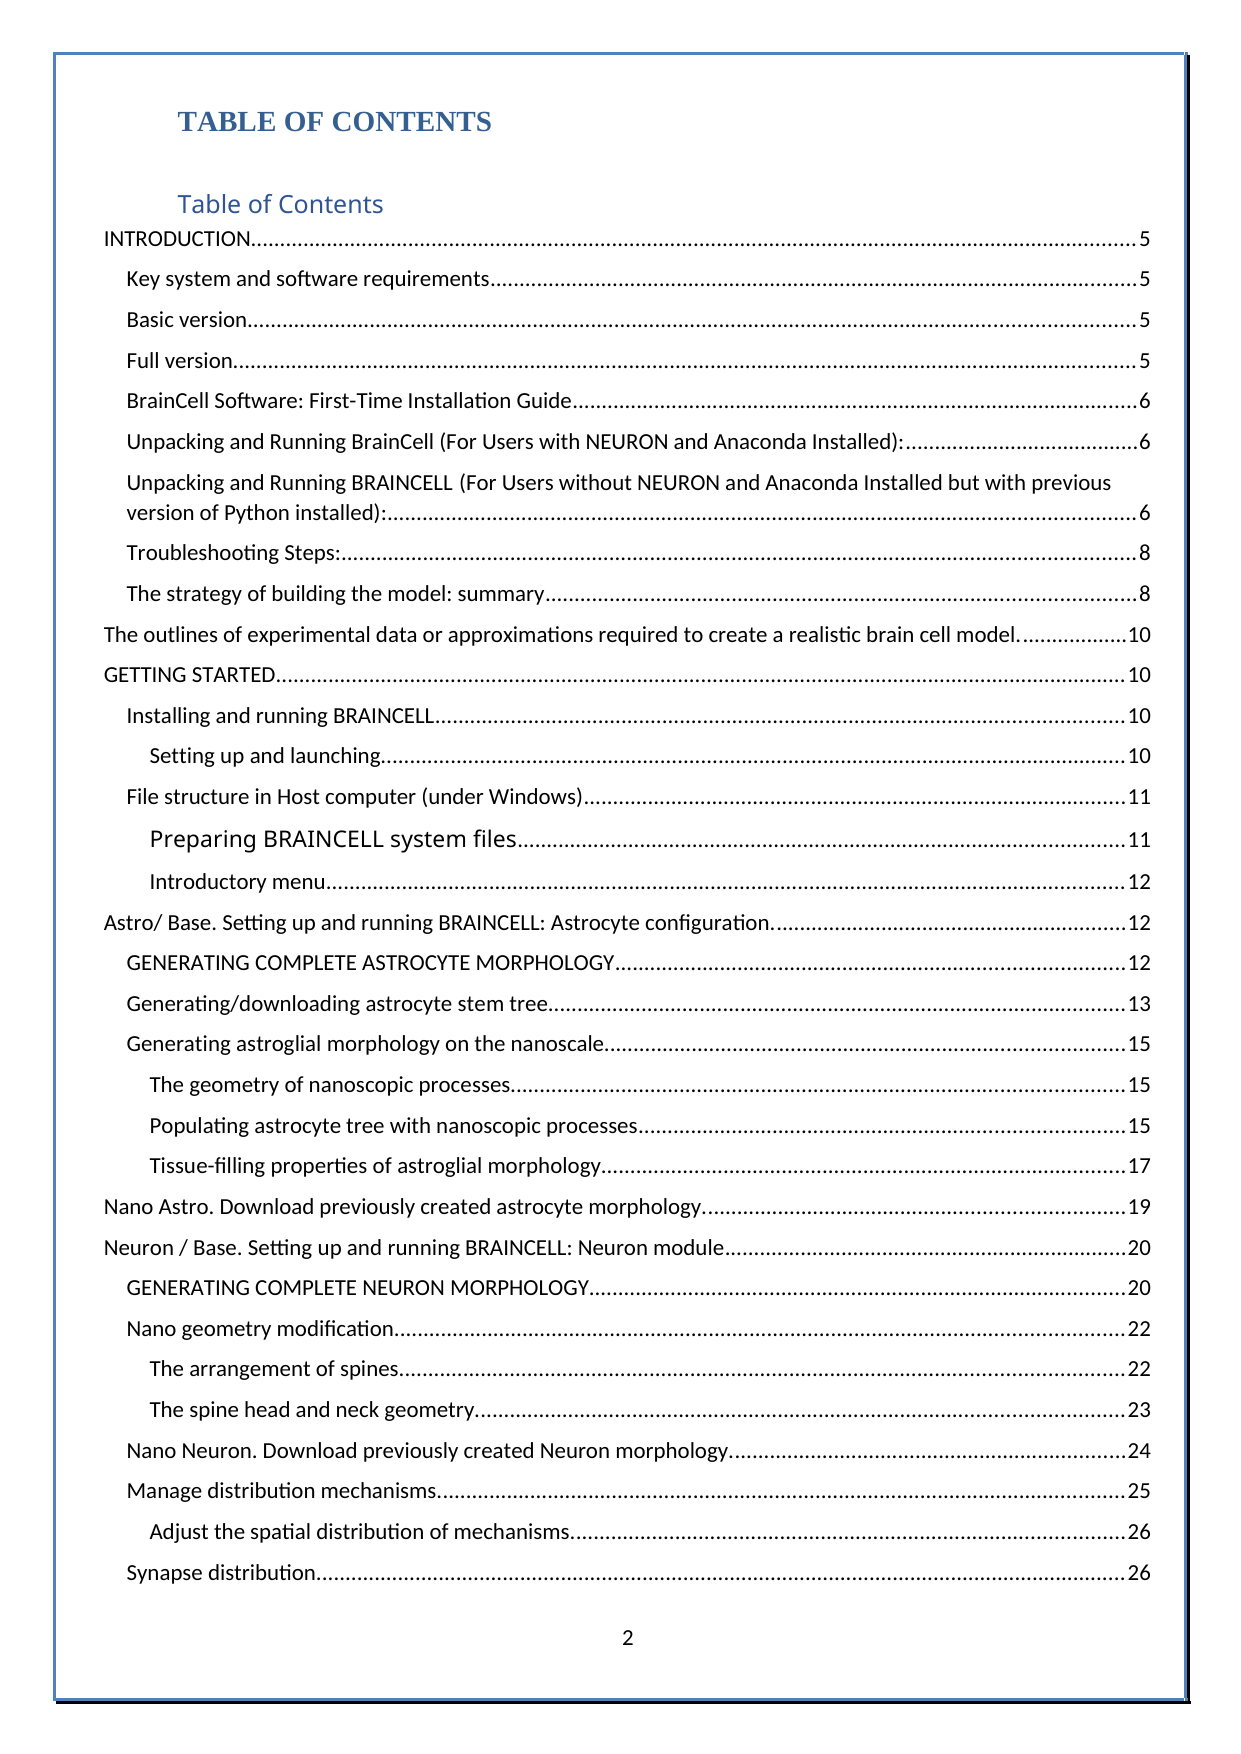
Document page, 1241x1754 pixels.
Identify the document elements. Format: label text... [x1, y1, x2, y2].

text TABLE OF CONTENTS [103, 104, 1154, 137]
